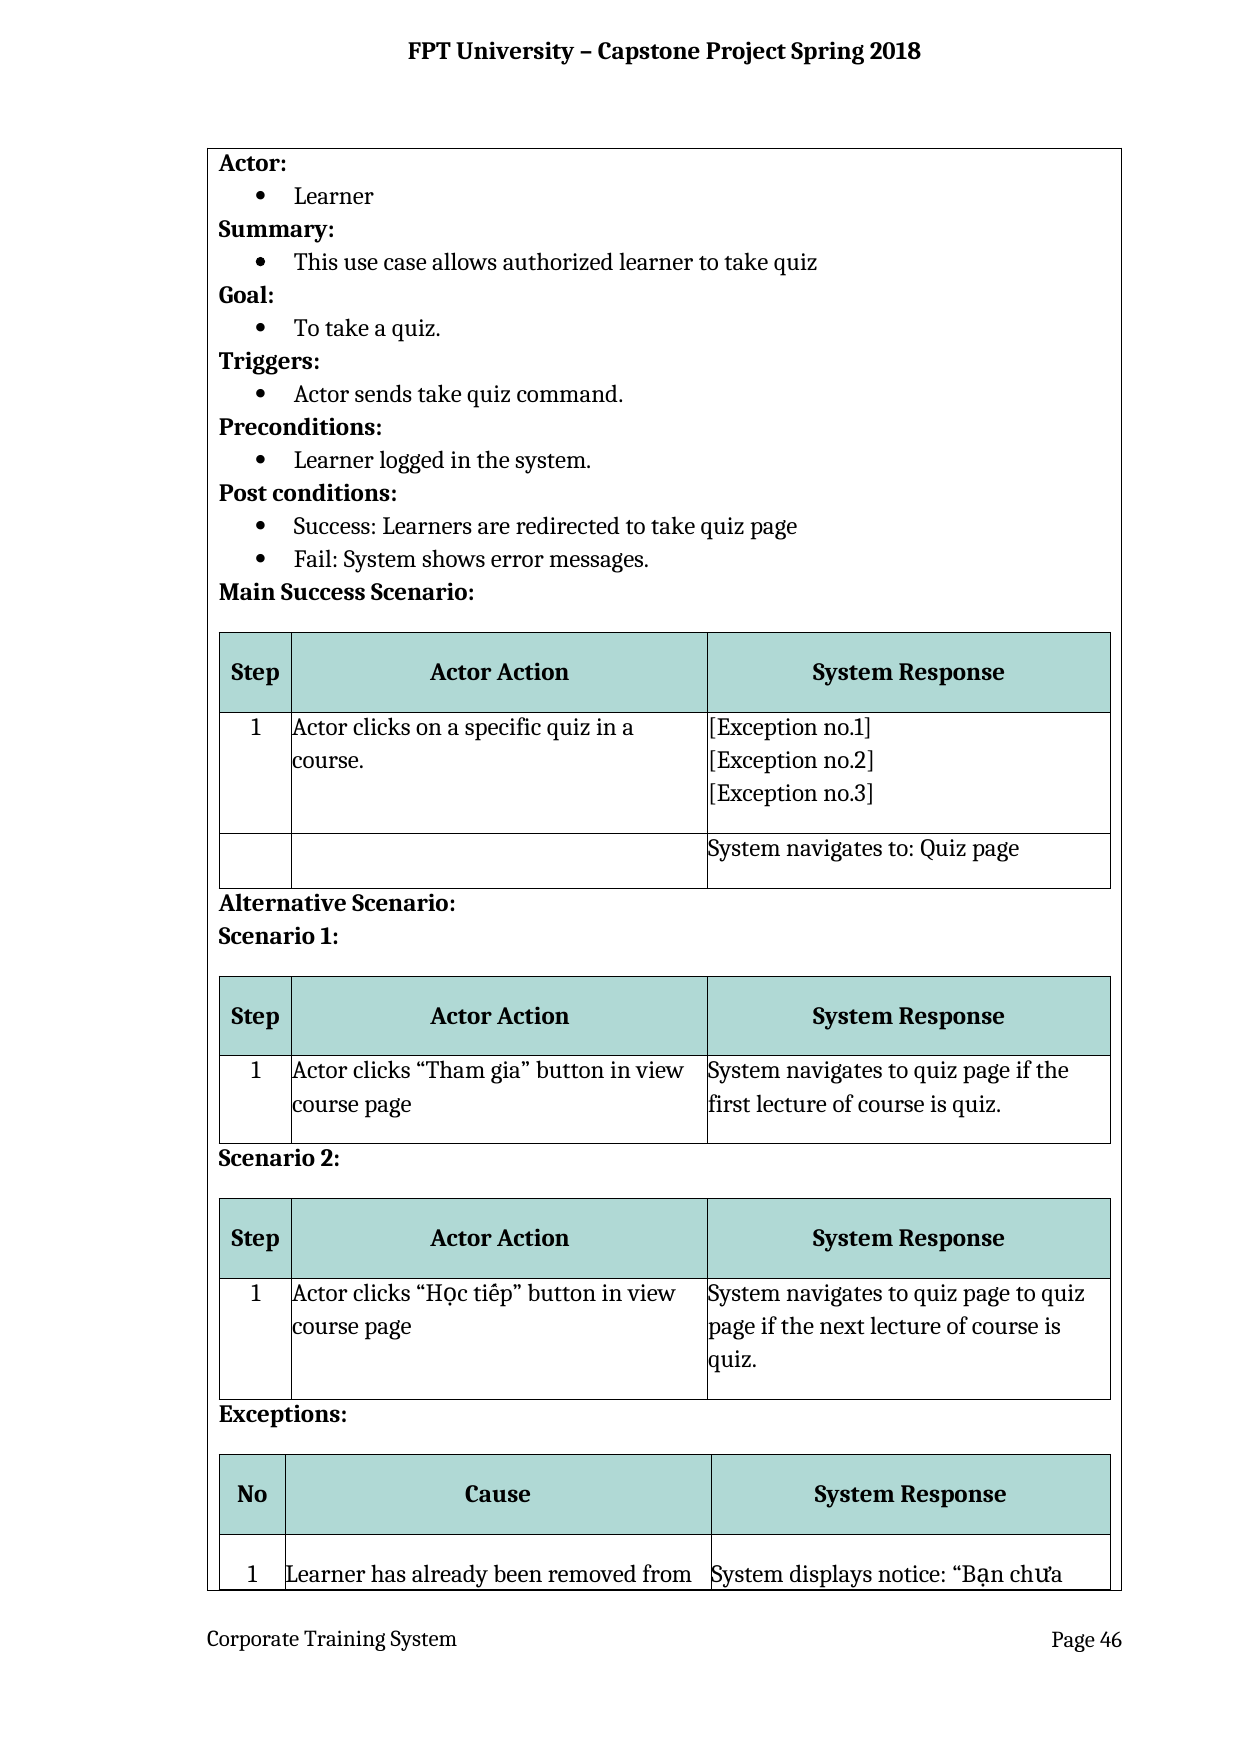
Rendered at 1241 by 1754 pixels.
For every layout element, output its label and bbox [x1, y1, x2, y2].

table_cell [208, 149, 1121, 1590]
